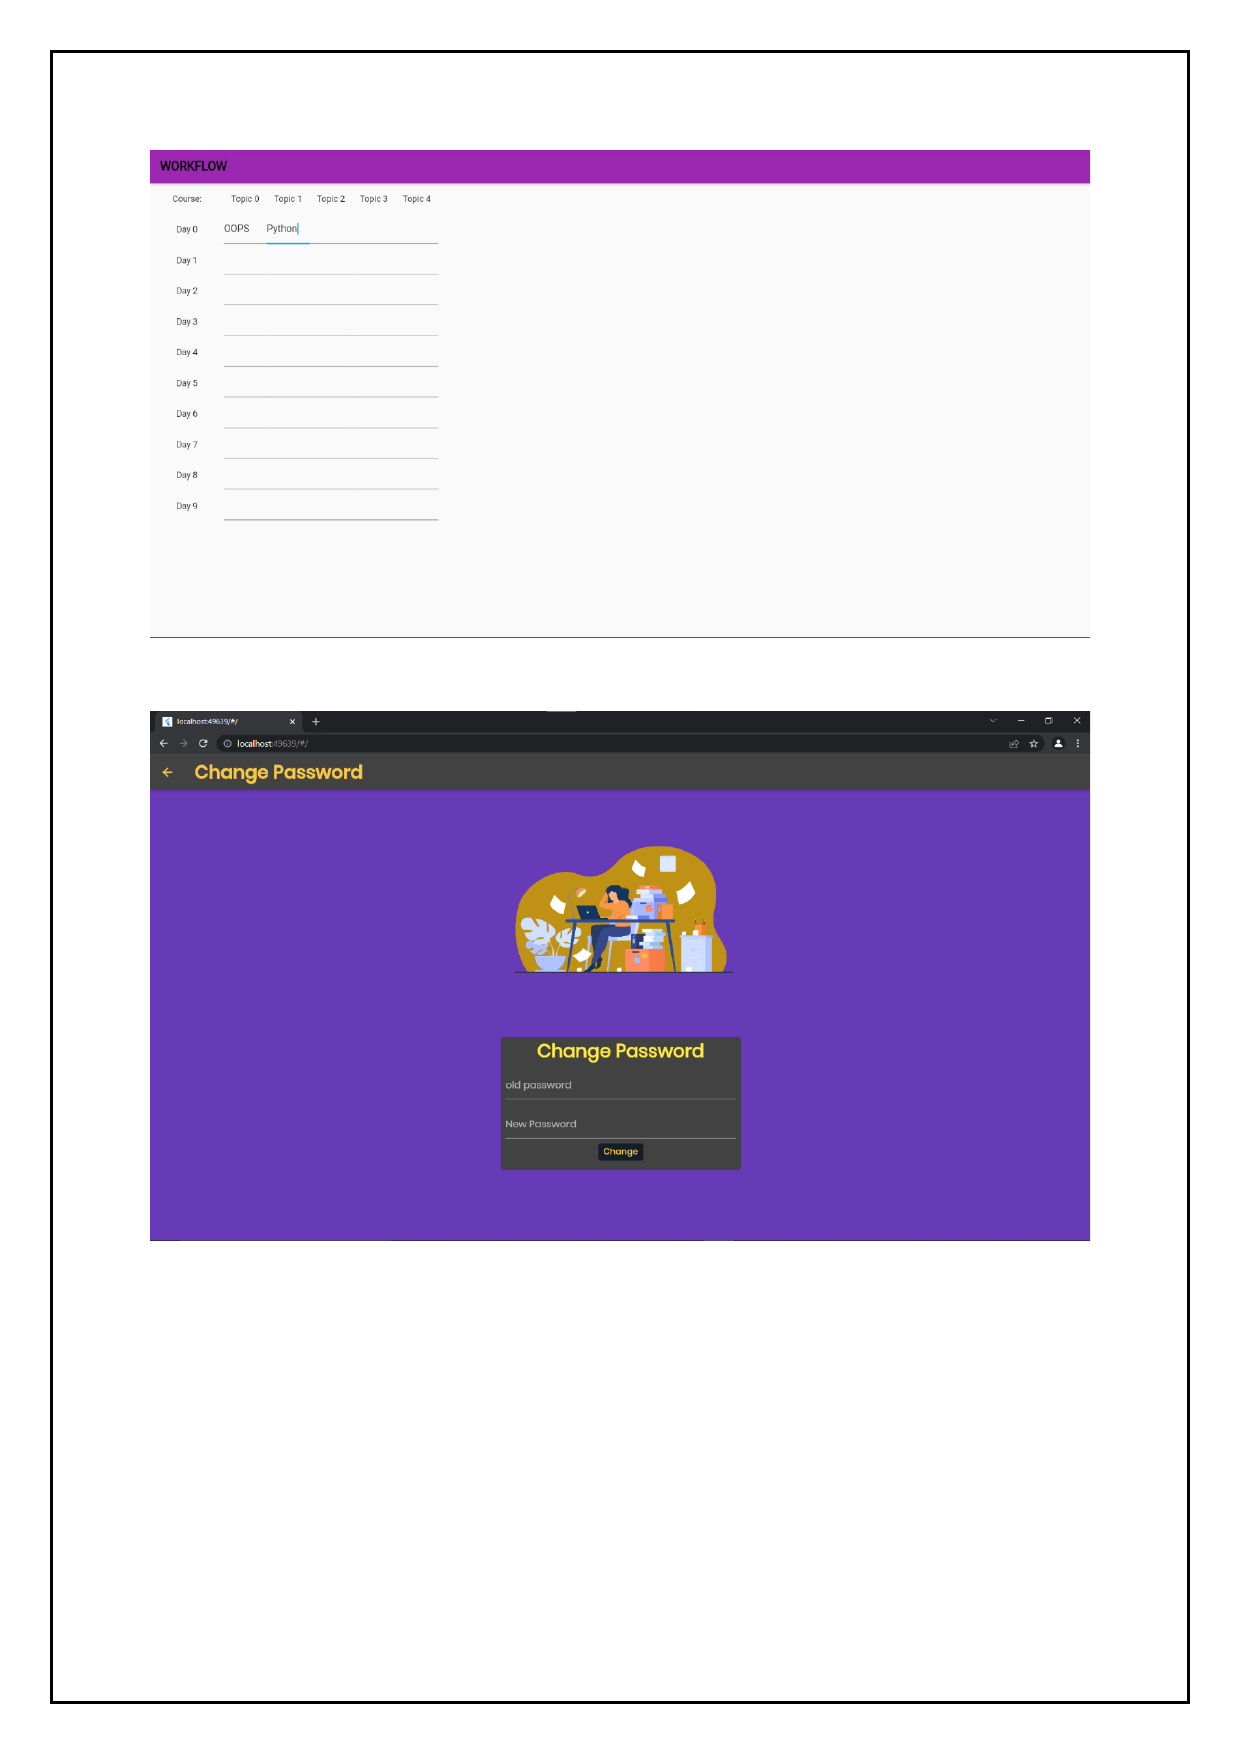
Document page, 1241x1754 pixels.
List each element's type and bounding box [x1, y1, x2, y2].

picture [150, 711, 1091, 1241]
picture [150, 150, 1091, 638]
